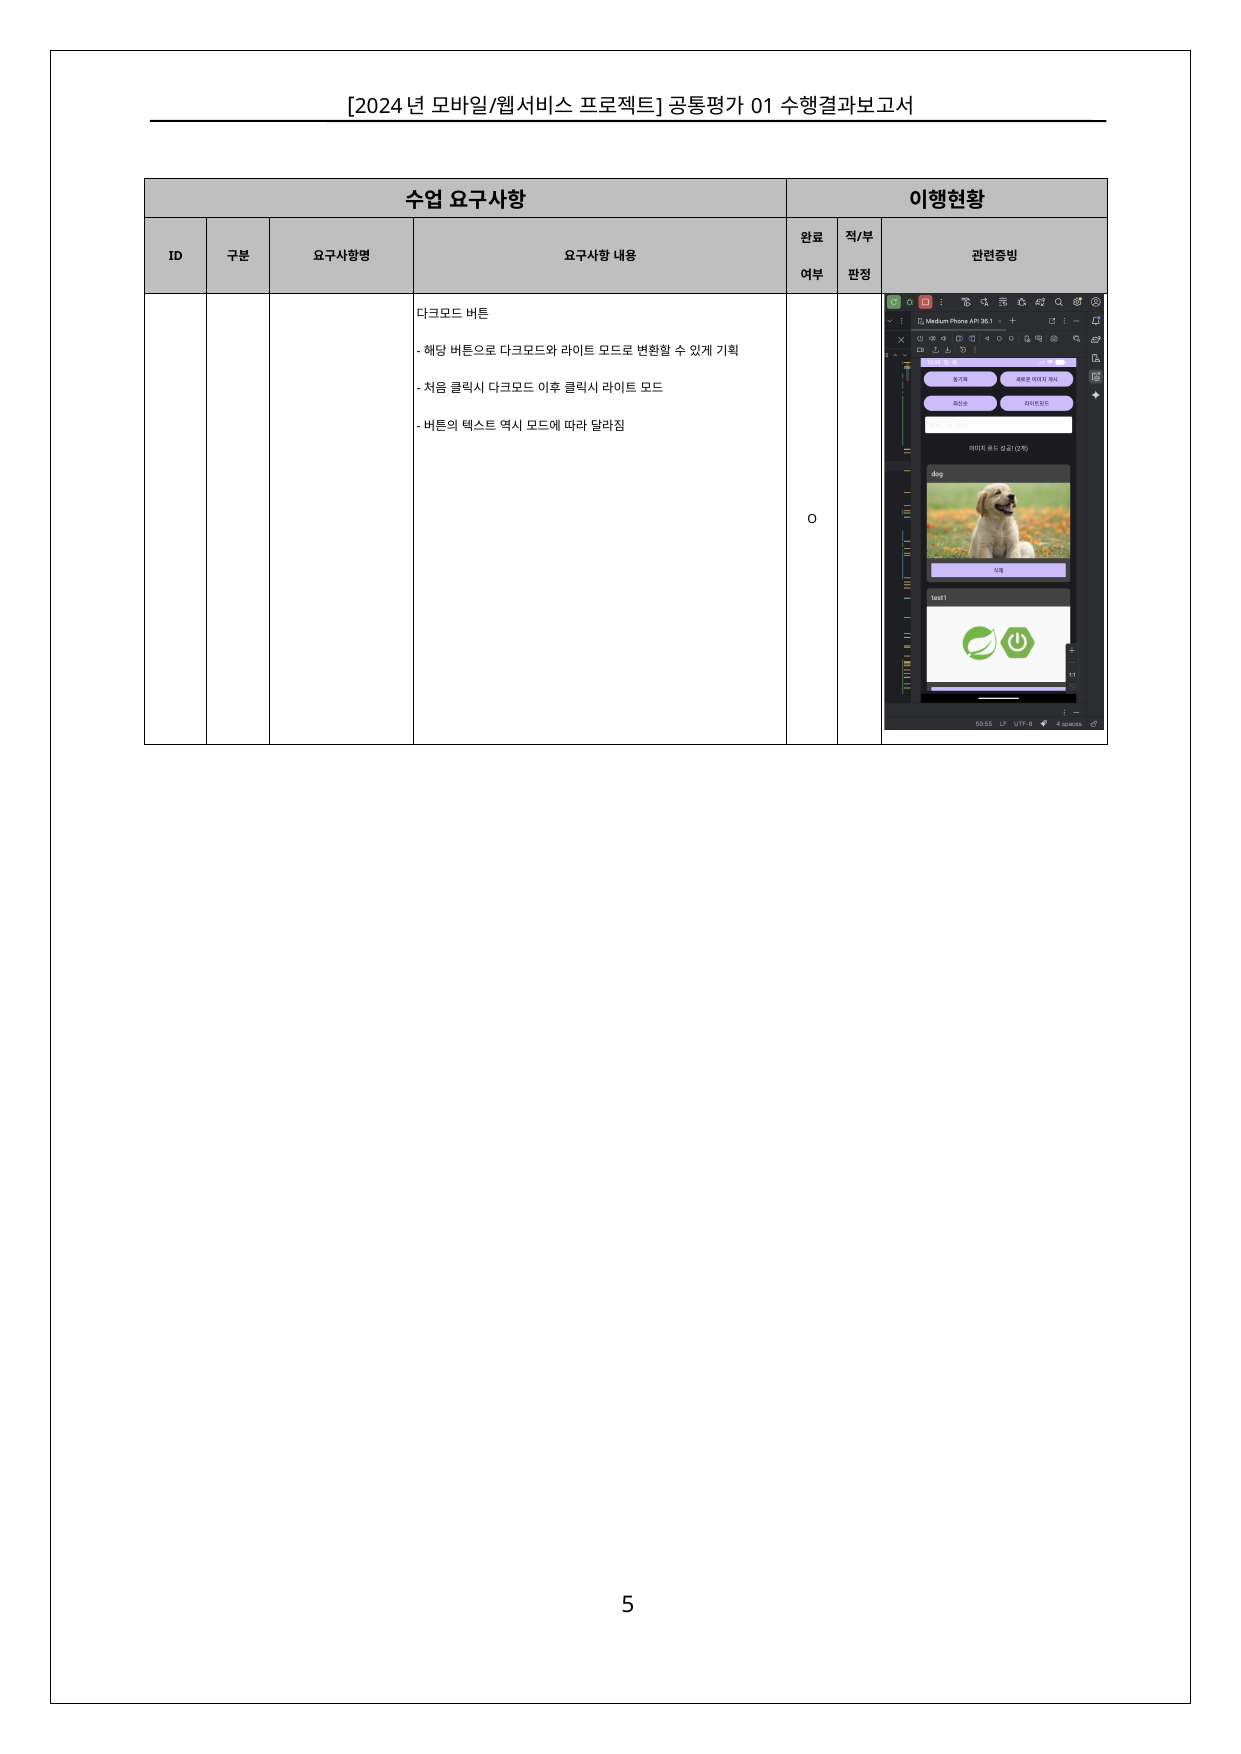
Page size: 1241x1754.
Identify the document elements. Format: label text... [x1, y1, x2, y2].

table_header 이행현황 [787, 179, 1107, 217]
table_cell [838, 294, 881, 744]
table_cell 완료 여부 [787, 218, 837, 293]
table_cell 다크모드 버튼 - 해당 버튼으로 다크모드와 라이트 모드로 변환할 수 있게 기획 - 처음 클릭시 다크모드 이후 클릭시 라이트 모드 - 버튼의 텍스트 역시 모드에 따라 달라짐 [414, 294, 786, 744]
table_cell ID [145, 218, 206, 293]
table_cell [207, 294, 269, 744]
table_cell [882, 294, 1107, 744]
table_cell 적/부 판정 [838, 218, 881, 293]
picture [884, 293, 1104, 730]
table_cell 요구사항명 [270, 218, 413, 293]
table_cell 관련증빙 [882, 218, 1107, 293]
table_cell [270, 294, 413, 744]
table_cell [145, 294, 206, 744]
table_header 수업 요구사항 [145, 179, 786, 217]
table_cell 구분 [207, 218, 269, 293]
table_cell 요구사항 내용 [414, 218, 786, 293]
table_cell O [787, 294, 837, 744]
